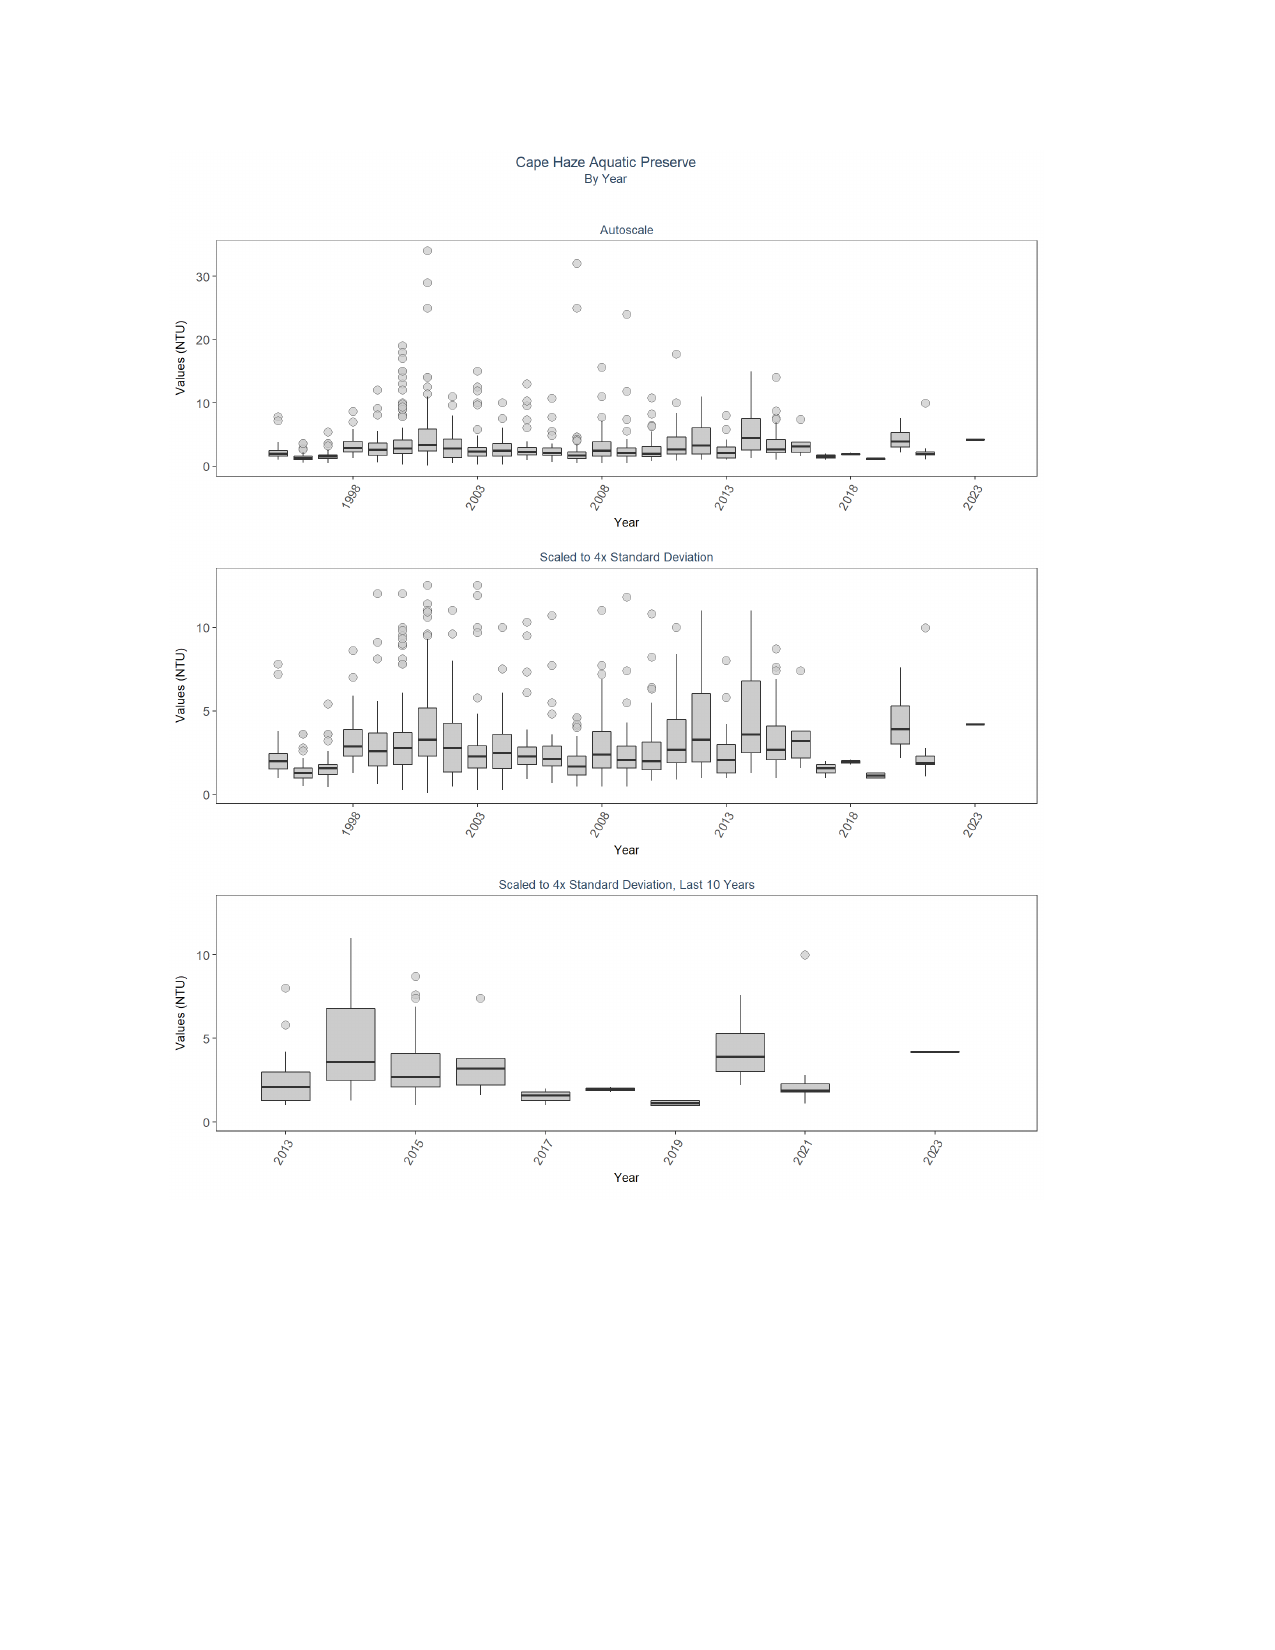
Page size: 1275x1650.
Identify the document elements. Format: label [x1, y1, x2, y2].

picture [168, 150, 1044, 1200]
